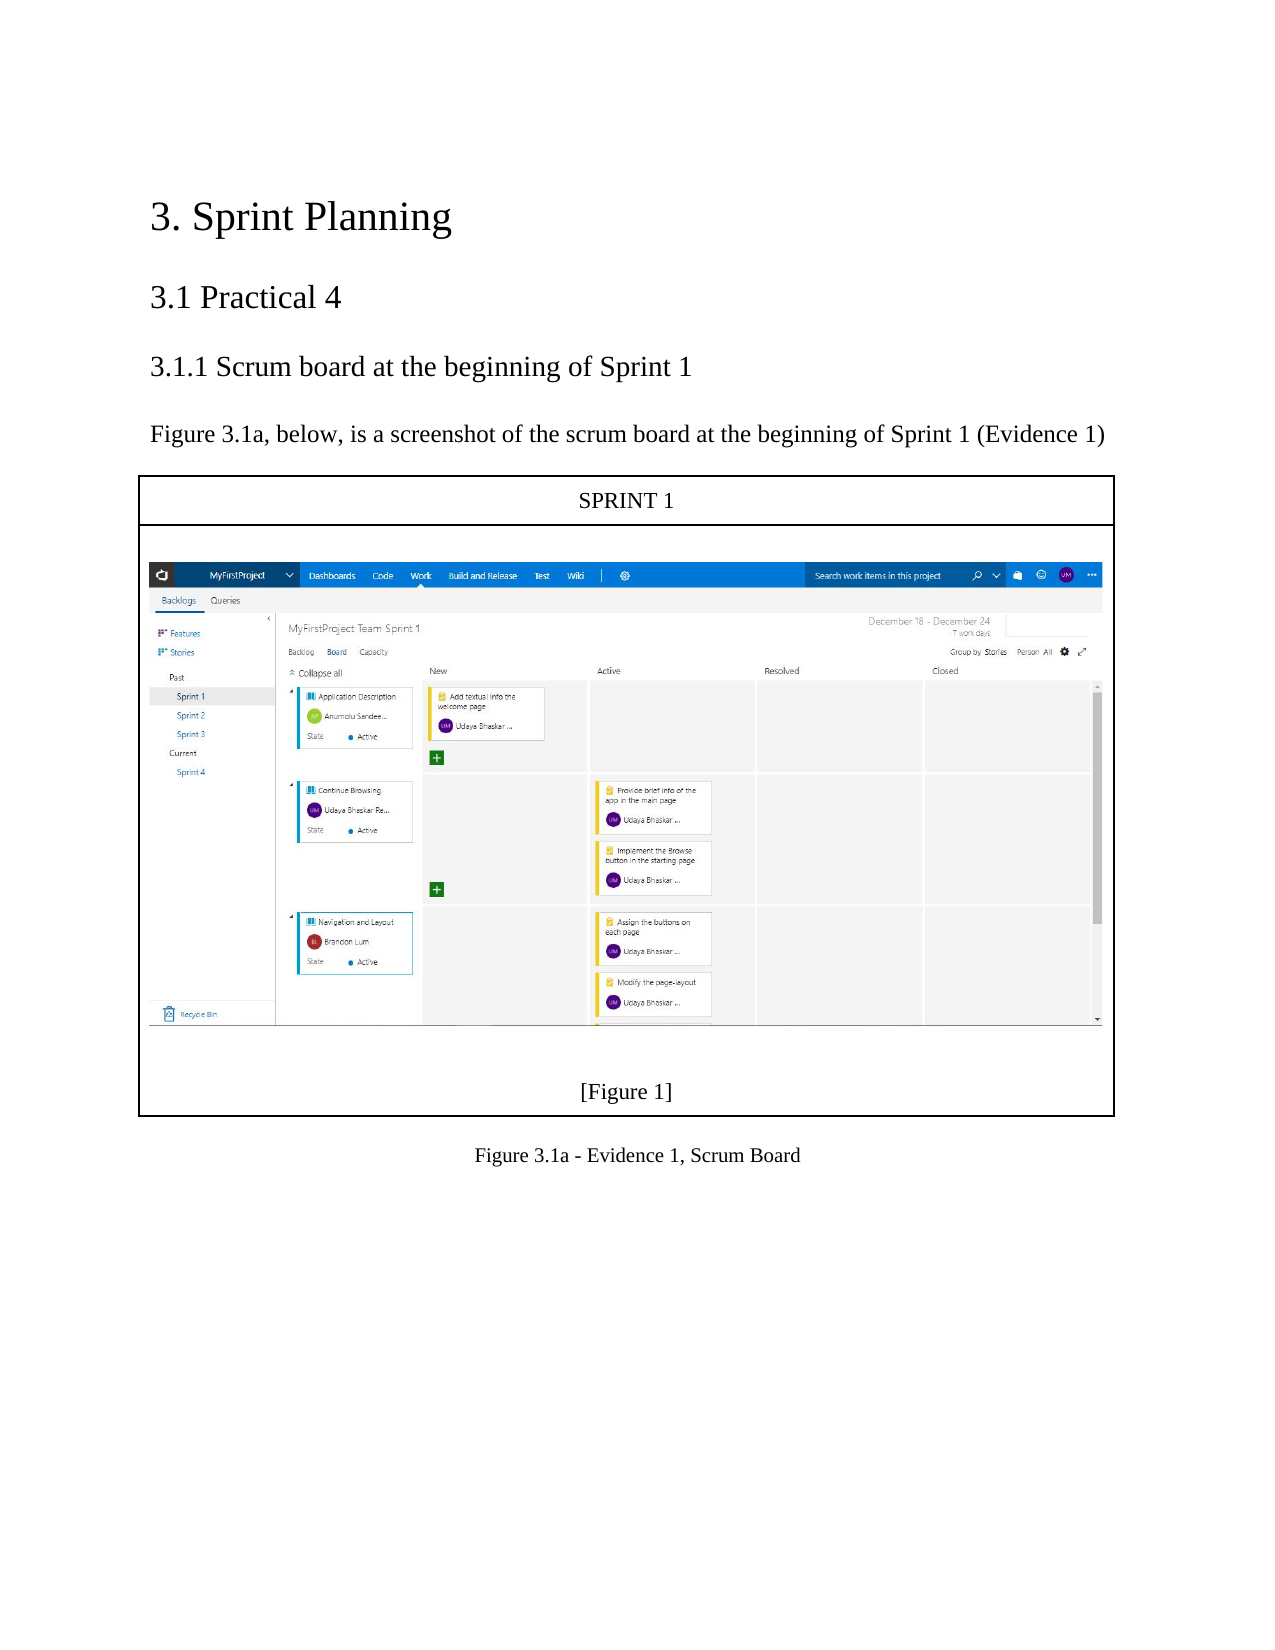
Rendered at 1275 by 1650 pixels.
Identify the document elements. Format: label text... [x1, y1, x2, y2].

subtitle 3.1.1 Scrum board at the beginning of Sprint 1 [150, 349, 1125, 382]
text Figure 3.1a - Evidence 1, Scrum Board [150, 1143, 1125, 1167]
table_header SPRINT 1 [140, 477, 1113, 524]
text Figure 3.1a, below, is a screenshot of the scrum board at the beginning of Sprint 1 (Evidence 1) [150, 419, 1125, 448]
picture [149, 562, 1103, 1026]
subtitle 3. Sprint Planning [150, 192, 1125, 239]
subtitle 3.1 Practical 4 [150, 277, 1125, 315]
table_cell [Figure 1] [140, 526, 1113, 1114]
